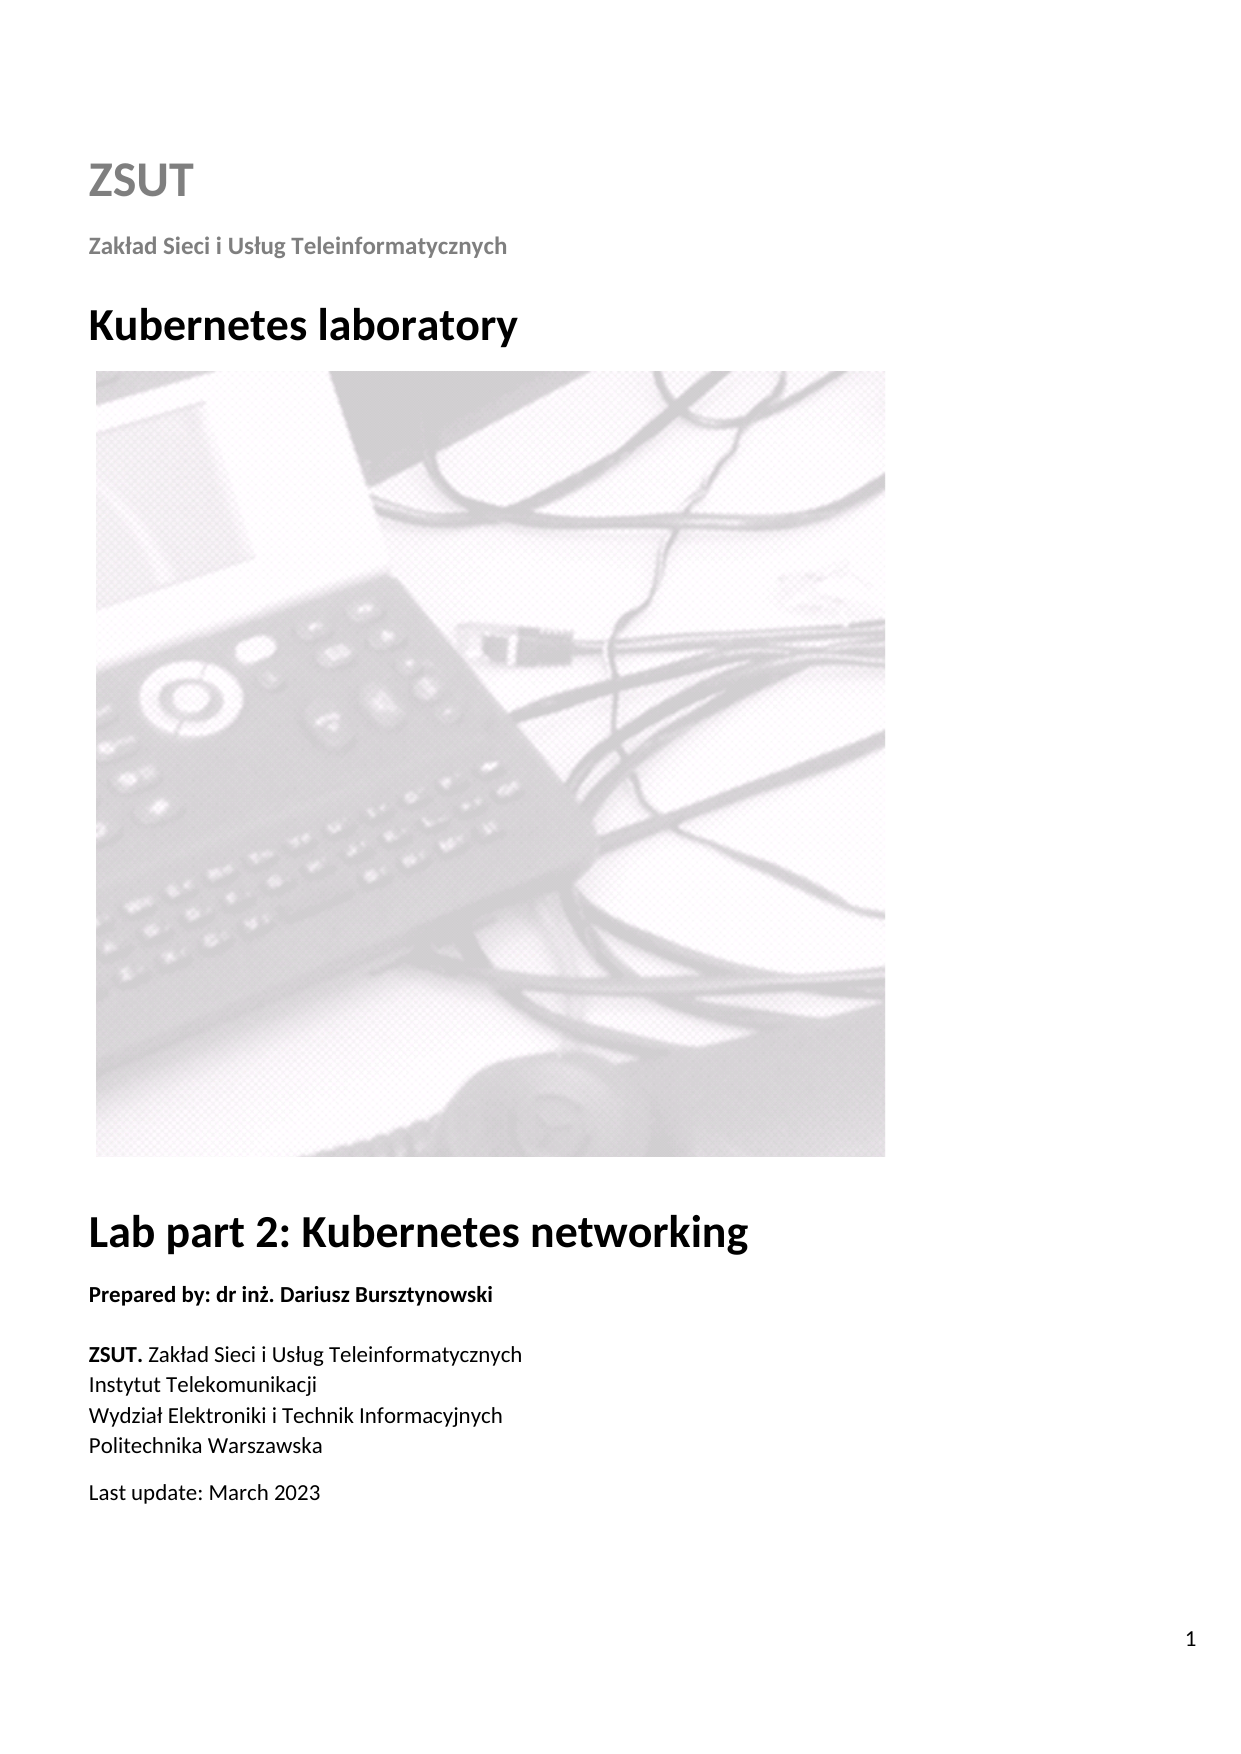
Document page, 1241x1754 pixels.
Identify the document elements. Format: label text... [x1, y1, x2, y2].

text Instytut Telekomunikacji [89, 1371, 1196, 1399]
picture [94, 371, 1025, 1155]
text ZSUT. Zakład Sieci i Usług Teleinformatycznych [89, 1340, 1196, 1368]
text ZSUT [89, 148, 1196, 209]
text Prepared by: dr inż. Dariusz Bursztynowski [89, 1280, 1196, 1308]
text Last update: March 2023 [89, 1478, 1196, 1506]
text Lab part 2: Kubernetes networking [89, 1203, 1196, 1259]
text Politechnika Warszawska [89, 1431, 1196, 1459]
text Wydział Elektroniki i Technik Informacyjnych [89, 1401, 1196, 1429]
text Zakład Sieci i Usług Teleinformatycznych [89, 230, 1196, 261]
text Kubernetes laboratory [89, 296, 1196, 352]
